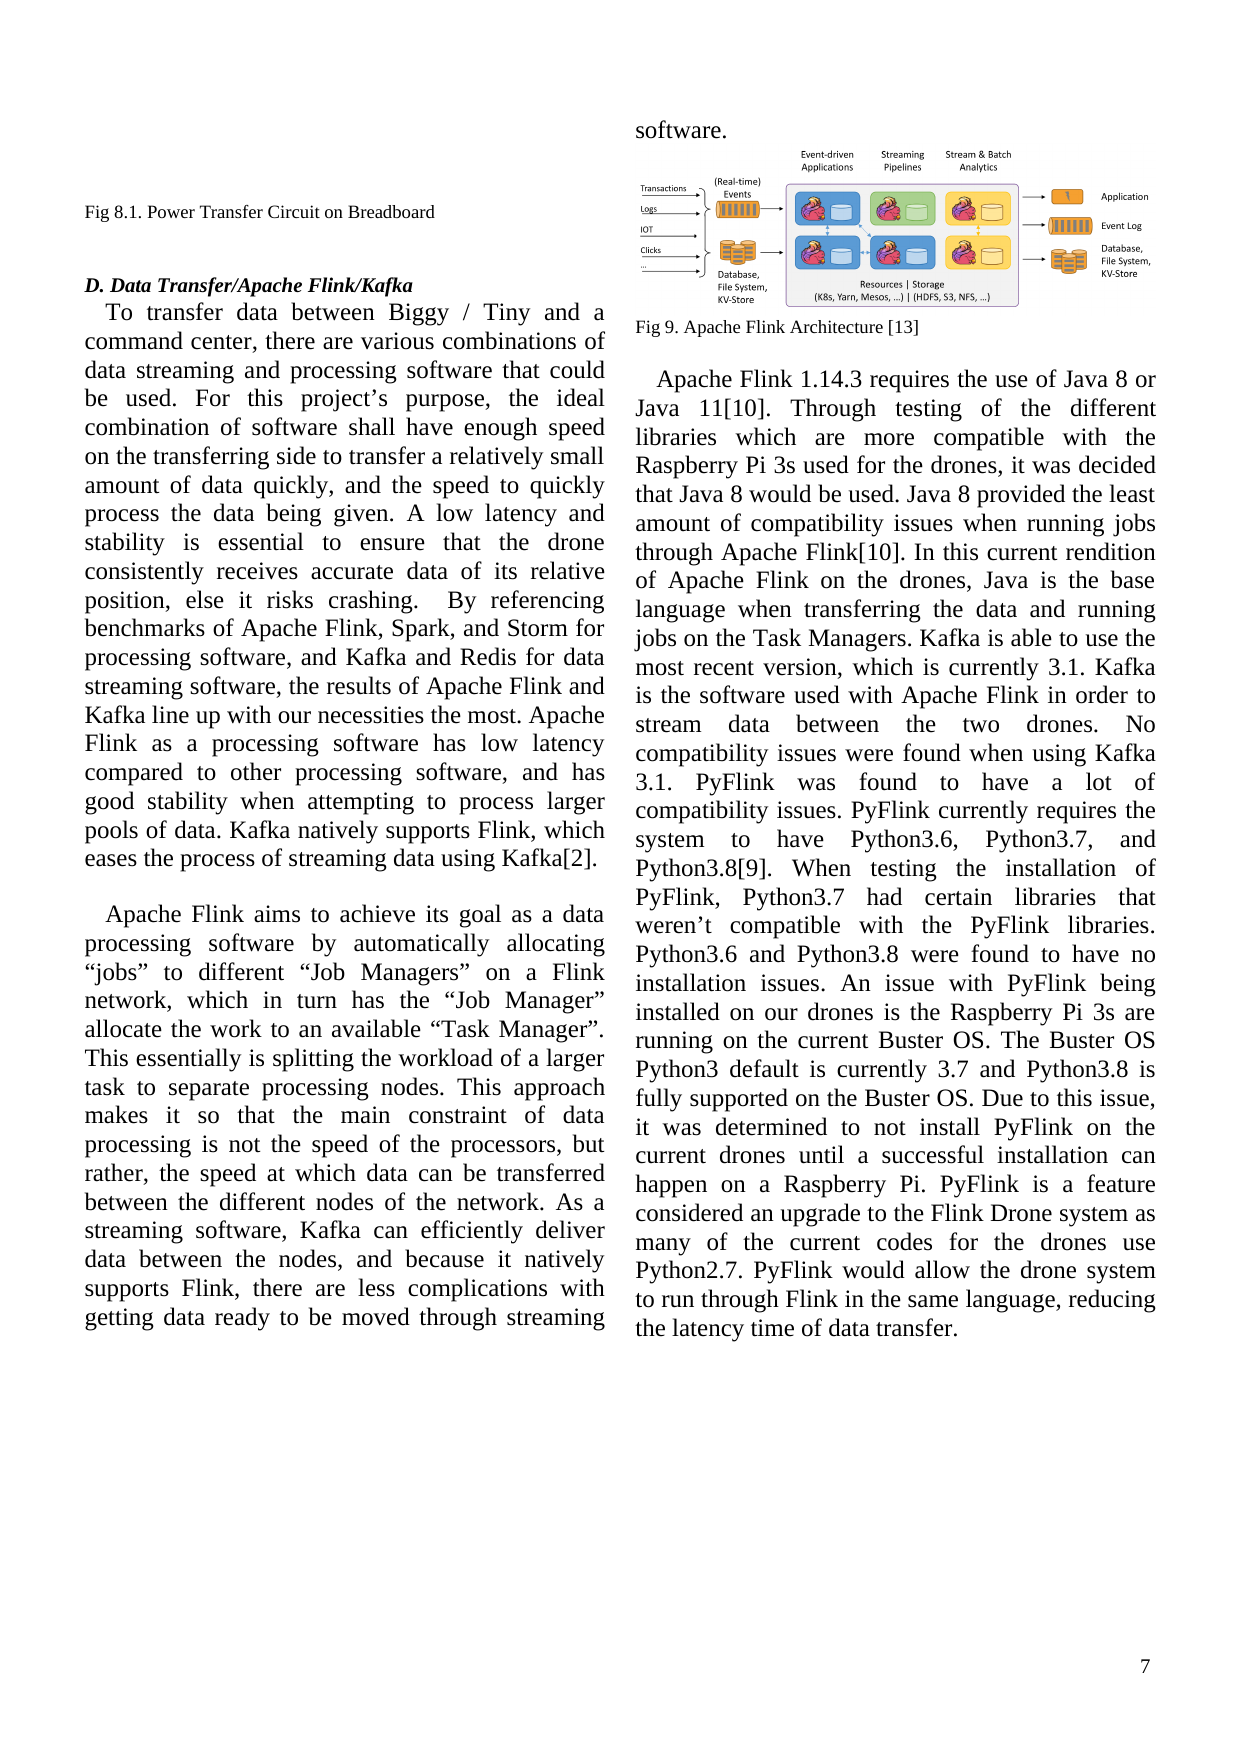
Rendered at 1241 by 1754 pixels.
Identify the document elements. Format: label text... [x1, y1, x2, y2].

text To transfer data between Biggy / Tiny and a command center, there are various combinations of data streaming and processing software that could be used. For this project’s purpose, the ideal combination of software shall have enough speed on the transferring side to transfer a relatively small amount of data quickly, and the speed to quickly process the data being given. A low latency and stability is essential to ensure that the drone consistently receives accurate data of its relative position, else it risks crashing. By referencing benchmarks of Apache Flink, Spark, and Storm for processing software, and Kafka and Redis for data streaming software, the results of Apache Flink and Kafka line up with our necessities the most. Apache Flink as a processing software has low latency compared to other processing software, and has good stability when attempting to process larger pools of data. Kafka natively supports Flink, which eases the process of streaming data using Kafka[2]. [84, 297, 605, 872]
subtitle D. Data Transfer/Apache Flink/Kafka [84, 273, 605, 297]
text Fig 8.1. Power Transfer Circuit on Breadboard [84, 201, 605, 222]
text Apache Flink aims to achieve its goal as a data processing software by automatically allocating “jobs” to different “Job Managers” on a Flink network, which in turn has the “Job Manager” allocate the work to an available “Task Manager”. This essentially is splitting the workload of a larger task to separate processing nodes. This approach makes it so that the main constraint of data processing is not the speed of the processors, but rather, the speed at which data can be transferred between the different nodes of the network. As a streaming software, Kafka can efficiently deliver data between the nodes, and because it natively supports Flink, there are less complications with getting data ready to be moved through streaming software. Fig 9. Apache Flink Architecture [13] [84, 899, 605, 1331]
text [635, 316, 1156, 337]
text Apache Flink 1.14.3 requires the use of Java 8 or Java 11[10]. Through testing of the different libraries which are more compatible with the Raspberry Pi 3s used for the drones, it was decided that Java 8 would be used. Java 8 provided the least amount of compatibility issues when running jobs through Apache Flink[10]. In this current rendition of Apache Flink on the drones, Java is the base language when transferring the data and running jobs on the Task Managers. Kafka is able to use the most recent version, which is currently 3.1. Kafka is the software used with Apache Flink in order to stream data between the two drones. No compatibility issues were found when using Kafka 3.1. PyFlink was found to have a lot of compatibility issues. PyFlink currently requires the system to have Python3.6, Python3.7, and Python3.8[9]. When testing the installation of PyFlink, Python3.7 had certain libraries that weren’t compatible with the PyFlink libraries. Python3.6 and Python3.8 were found to have no installation issues. An issue with PyFlink being installed on our drones is the Raspberry Pi 3s are running on the current Buster OS. The Buster OS Python3 default is currently 3.7 and Python3.8 is fully supported on the Buster OS. Due to this issue, it was determined to not install PyFlink on the current drones until a successful installation can happen on a Raspberry Pi. PyFlink is a feature considered an upgrade to the Flink Drone system as many of the current codes for the drones use Python2.7. PyFlink would allow the drone system to run through Flink in the same language, reducing the latency time of data transfer. [635, 364, 1156, 1342]
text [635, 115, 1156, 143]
picture [635, 143, 1157, 316]
